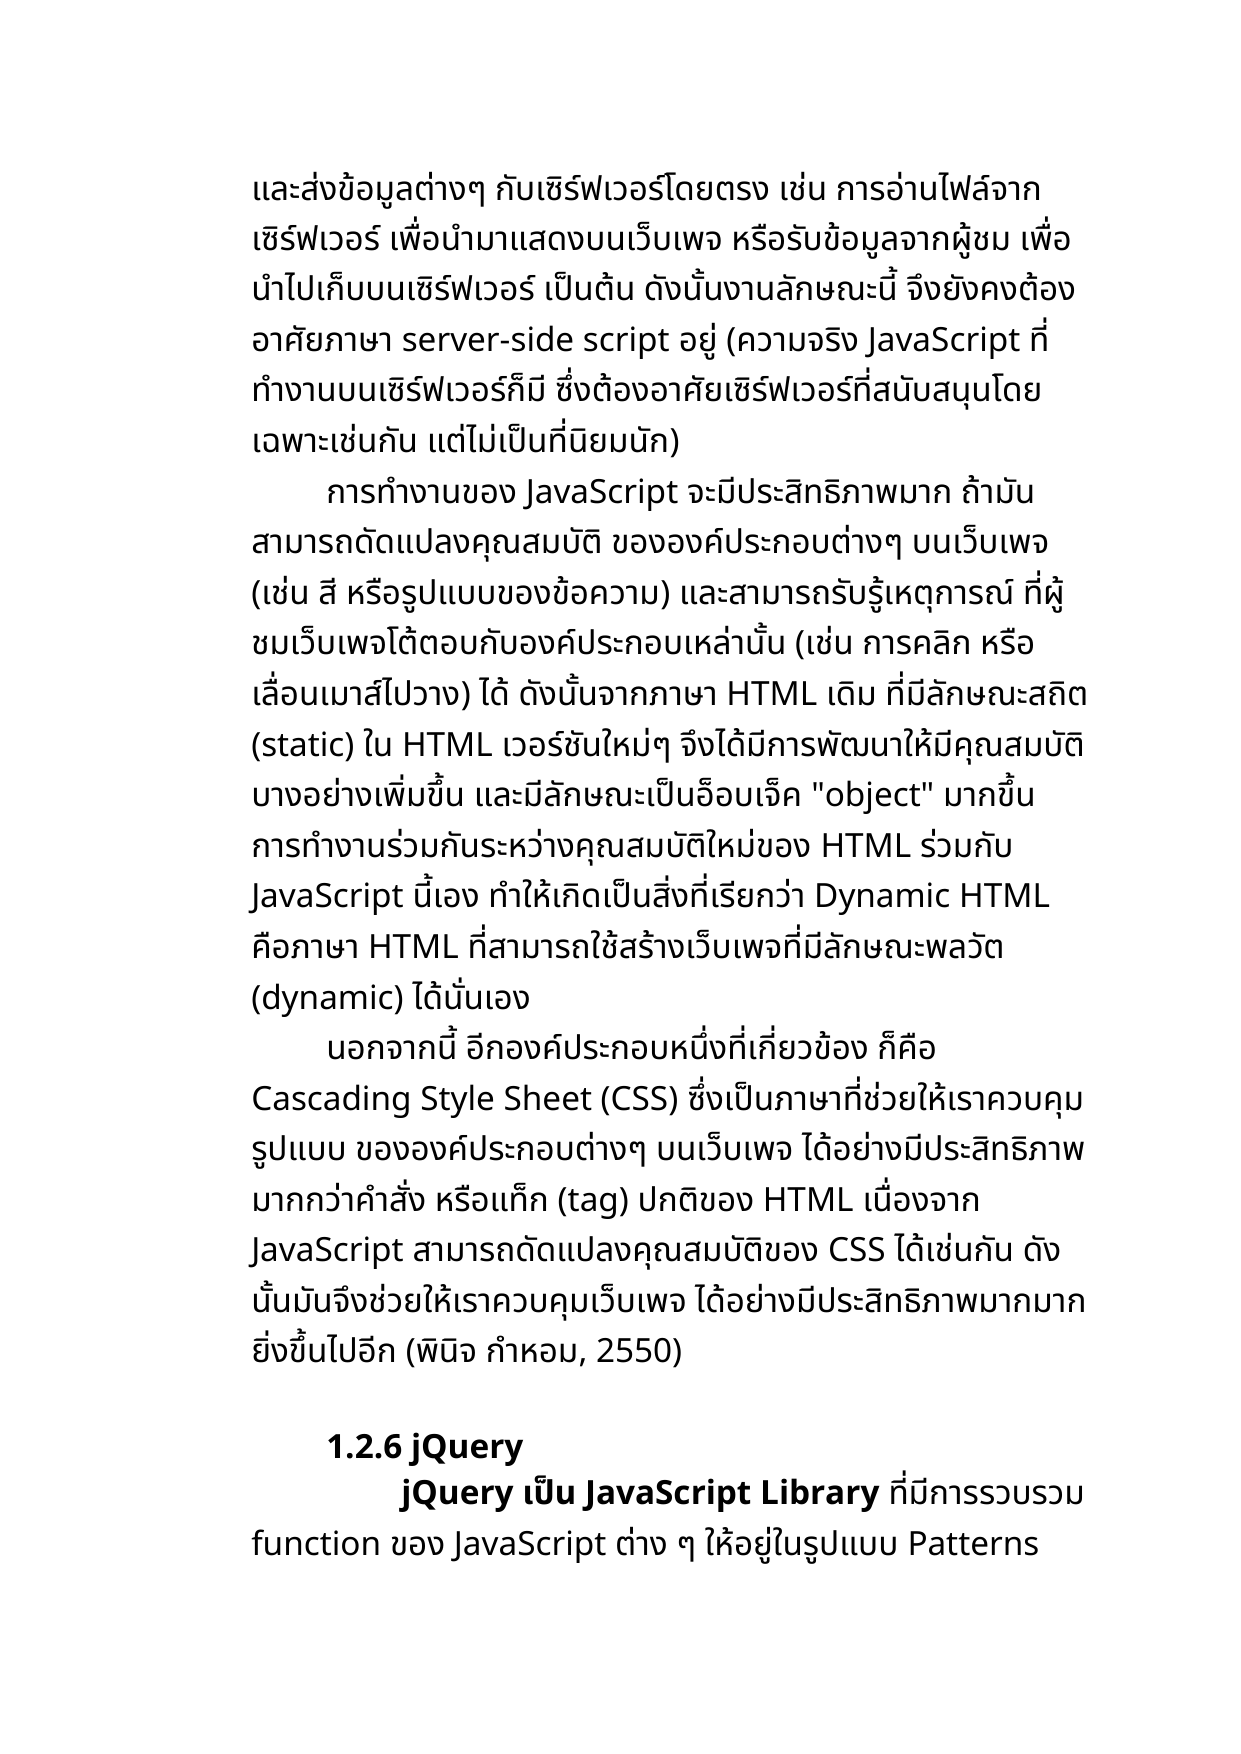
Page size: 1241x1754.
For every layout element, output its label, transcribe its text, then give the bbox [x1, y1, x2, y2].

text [251, 164, 1090, 467]
text 1.2.6 jQuery [251, 1423, 1090, 1469]
text การทำงานของ JavaScript จะมีประสิทธิภาพมาก ถ้ามันสามารถดัดแปลงคุณสมบัติ ขององค์ประกอบต่างๆ บนเว็บเพจ (เช่น สี หรือรูปแบบของข้อความ) และสามารถรับรู้เหตุการณ์ ที่ผู้ชมเว็บเพจโต้ตอบกับองค์ประกอบเหล่านั้น (เช่น การคลิก หรือเลื่อนเมาส์ไปวาง) ได้ ดังนั้นจากภาษา HTML เดิม ที่มีลักษณะสถิต (static) ใน HTML เวอร์ชันใหม่ๆ จึงได้มีการพัฒนาให้มีคุณสมบัติบางอย่างเพิ่มขึ้น และมีลักษณะเป็นอ็อบเจ็ค "object" มากขึ้น การทำงานร่วมกันระหว่างคุณสมบัติใหม่ของ HTML ร่วมกับ JavaScript นี้เอง ทำให้เกิดเป็นสิ่งที่เรียกว่า Dynamic HTML คือภาษา HTML ที่สามารถใช้สร้างเว็บเพจที่มีลักษณะพลวัต (dynamic) ได้นั่นเอง [251, 467, 1090, 1024]
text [251, 1469, 1090, 1570]
text นอกจากนี้ อีกองค์ประกอบหนึ่งที่เกี่ยวข้อง ก็คือ Cascading Style Sheet (CSS) ซึ่งเป็นภาษาที่ช่วยให้เราควบคุมรูปแบบ ขององค์ประกอบต่างๆ บนเว็บเพจ ได้อย่างมีประสิทธิภาพมากกว่าคำสั่ง หรือแท็ก (tag) ปกติของ HTML เนื่องจาก JavaScript สามารถดัดแปลงคุณสมบัติของ CSS ได้เช่นกัน ดังนั้นมันจึงช่วยให้เราควบคุมเว็บเพจ ได้อย่างมีประสิทธิภาพมากมากยิ่งขึ้นไปอีก (พินิจ กำหอม, 2550) [251, 1024, 1090, 1378]
